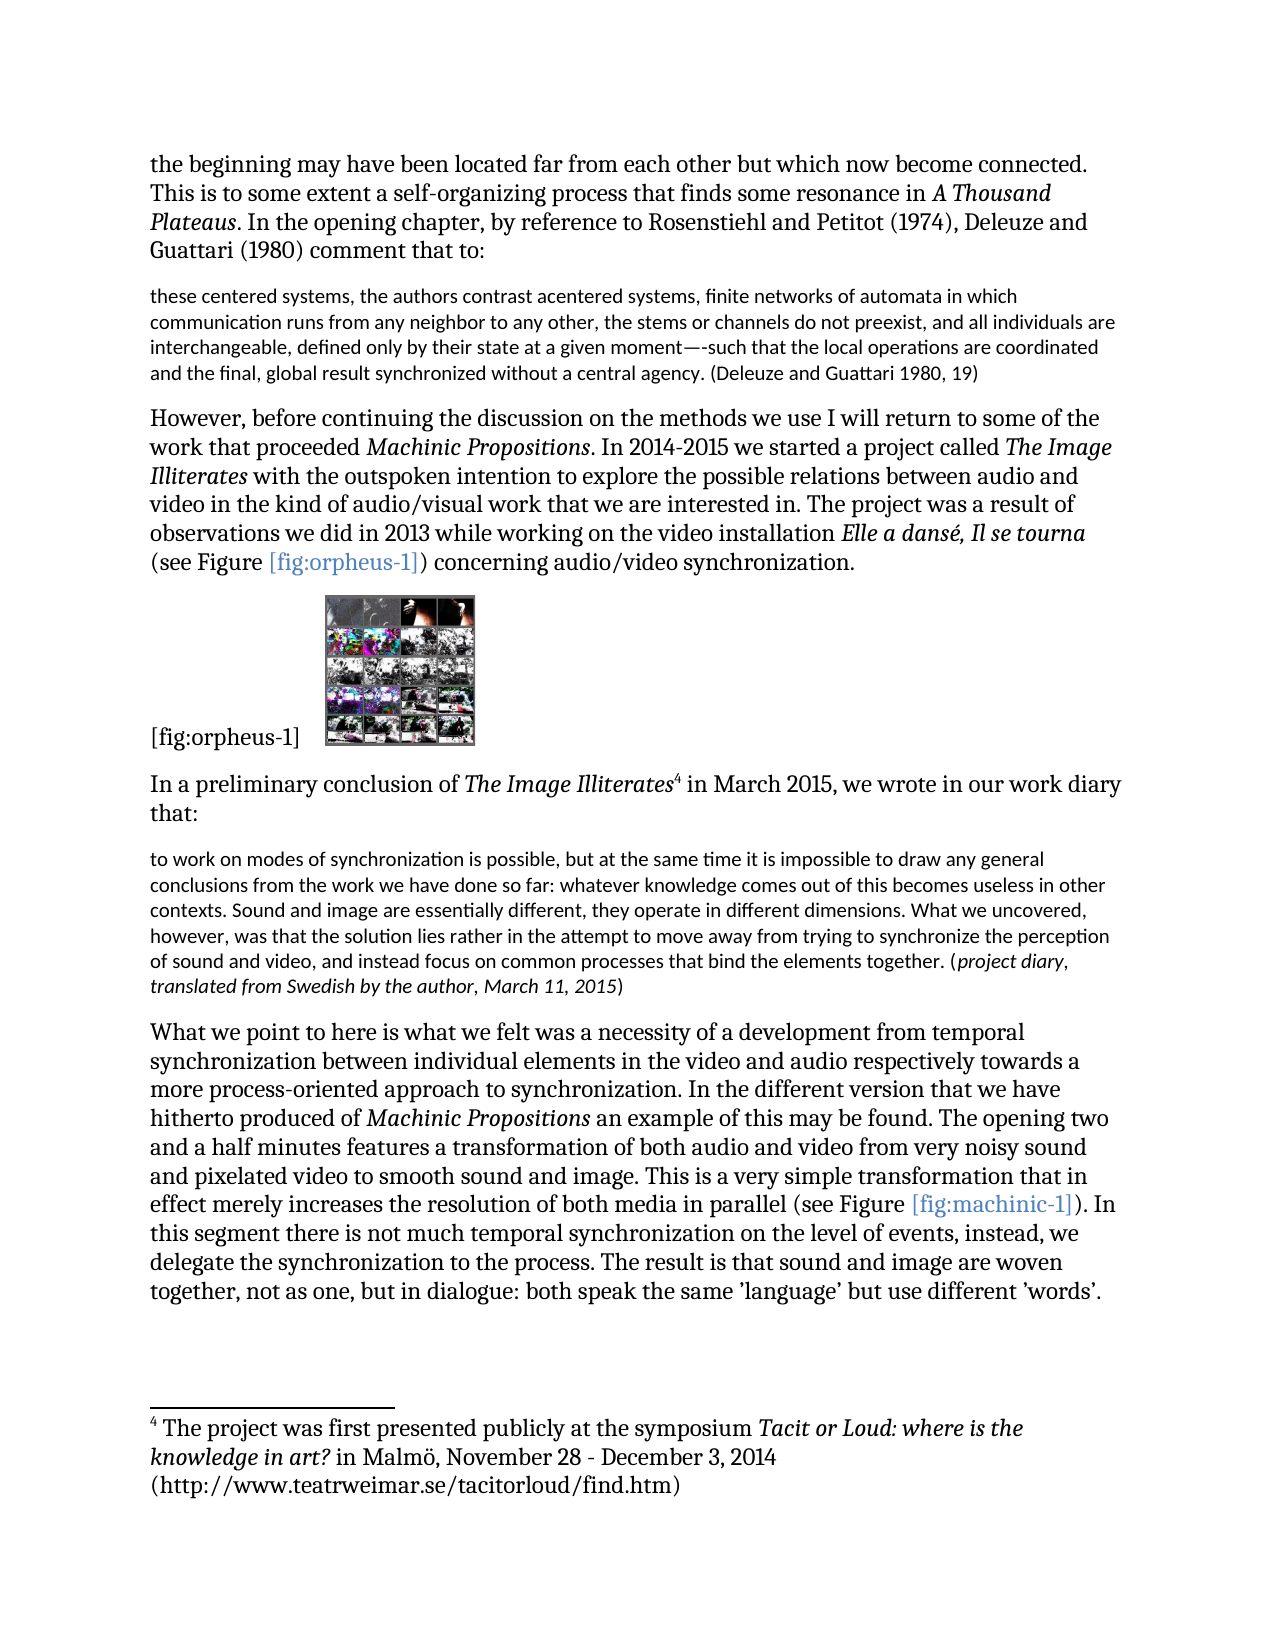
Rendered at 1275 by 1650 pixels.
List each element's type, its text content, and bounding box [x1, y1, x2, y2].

picture [325, 595, 476, 746]
text What we point to here is what we felt was a necessity of a development from temporal synchronization between individual elements in the video and audio respectively towards a more process-oriented approach to synchronization. In the different version that we have hitherto produced of Machinic Propositions an example of this may be found. The opening two and a half minutes features a transformation of both audio and video from very noisy sound and pixelated video to smooth sound and image. This is a very simple transformation that in effect merely increases the resolution of both media in parallel (see Figure [fig:machinic-1]). In this segment there is not much temporal synchronization on the level of events, instead, we delegate the synchronization to the process. The result is that sound and image are woven together, not as one, but in dialogue: both speak the same ’language’ but use different ’words’. [150, 1018, 1125, 1305]
text these centered systems, the authors contrast acentered systems, finite networks of automata in which communication runs from any neighbor to any other, the stems or channels do not preexist, and all individuals are interchangeable, defined only by their state at a given moment—-such that the local operations are coordinated and the final, global result synchronized without a central agency. (Deleuze and Guattari 1980, 19) [150, 284, 1125, 385]
text to work on modes of synchronization is possible, but at the same time it is impossible to draw any general conclusions from the work we have done so far: whatever knowledge comes out of this becomes useless in other contexts. Sound and image are essentially different, they operate in different dimensions. What we uncovered, however, was that the solution lies rather in the attempt to move away from trying to synchronize the perception of sound and video, and instead focus on common processes that bind the elements together. (project diary, translated from Swedish by the author, March 11, 2015) [150, 847, 1125, 999]
text However, before continuing the discussion on the methods we use I will return to some of the work that proceeded Machinic Propositions. In 2014-2015 we started a project called The Image Illiterates with the outspoken intention to explore the possible relations between audio and video in the kind of audio/visual work that we are interested in. The project was a result of observations we did in 2013 while working on the video installation Elle a dansé, Il se tourna (see Figure [fig:orpheus-1]) concerning audio/video synchronization. [150, 404, 1125, 577]
text [fig:orpheus-1] [150, 595, 1125, 752]
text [150, 150, 1125, 265]
text In a preliminary conclusion of The Image Illiterates in March 2015, we wrote in our work diary that: [150, 770, 1125, 828]
